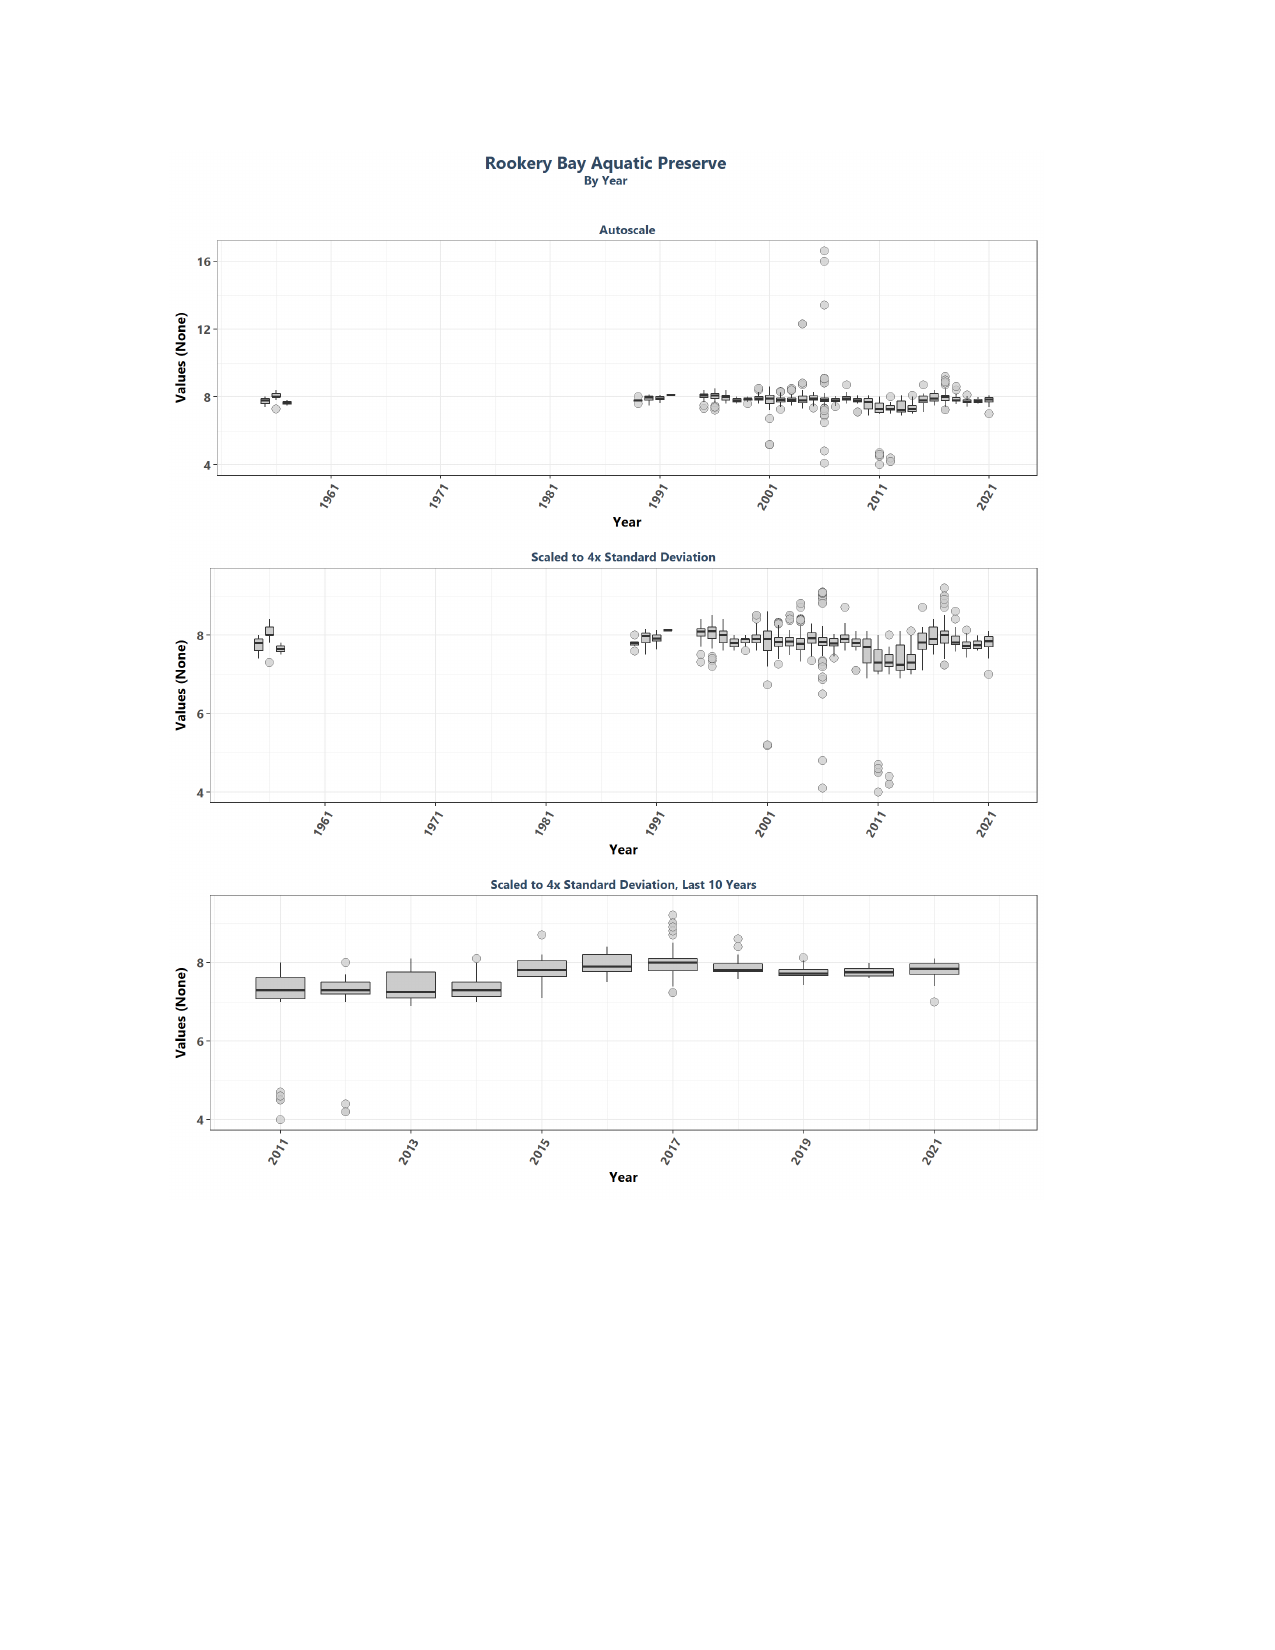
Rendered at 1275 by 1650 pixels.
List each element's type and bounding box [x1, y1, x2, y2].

picture [168, 150, 1044, 1200]
